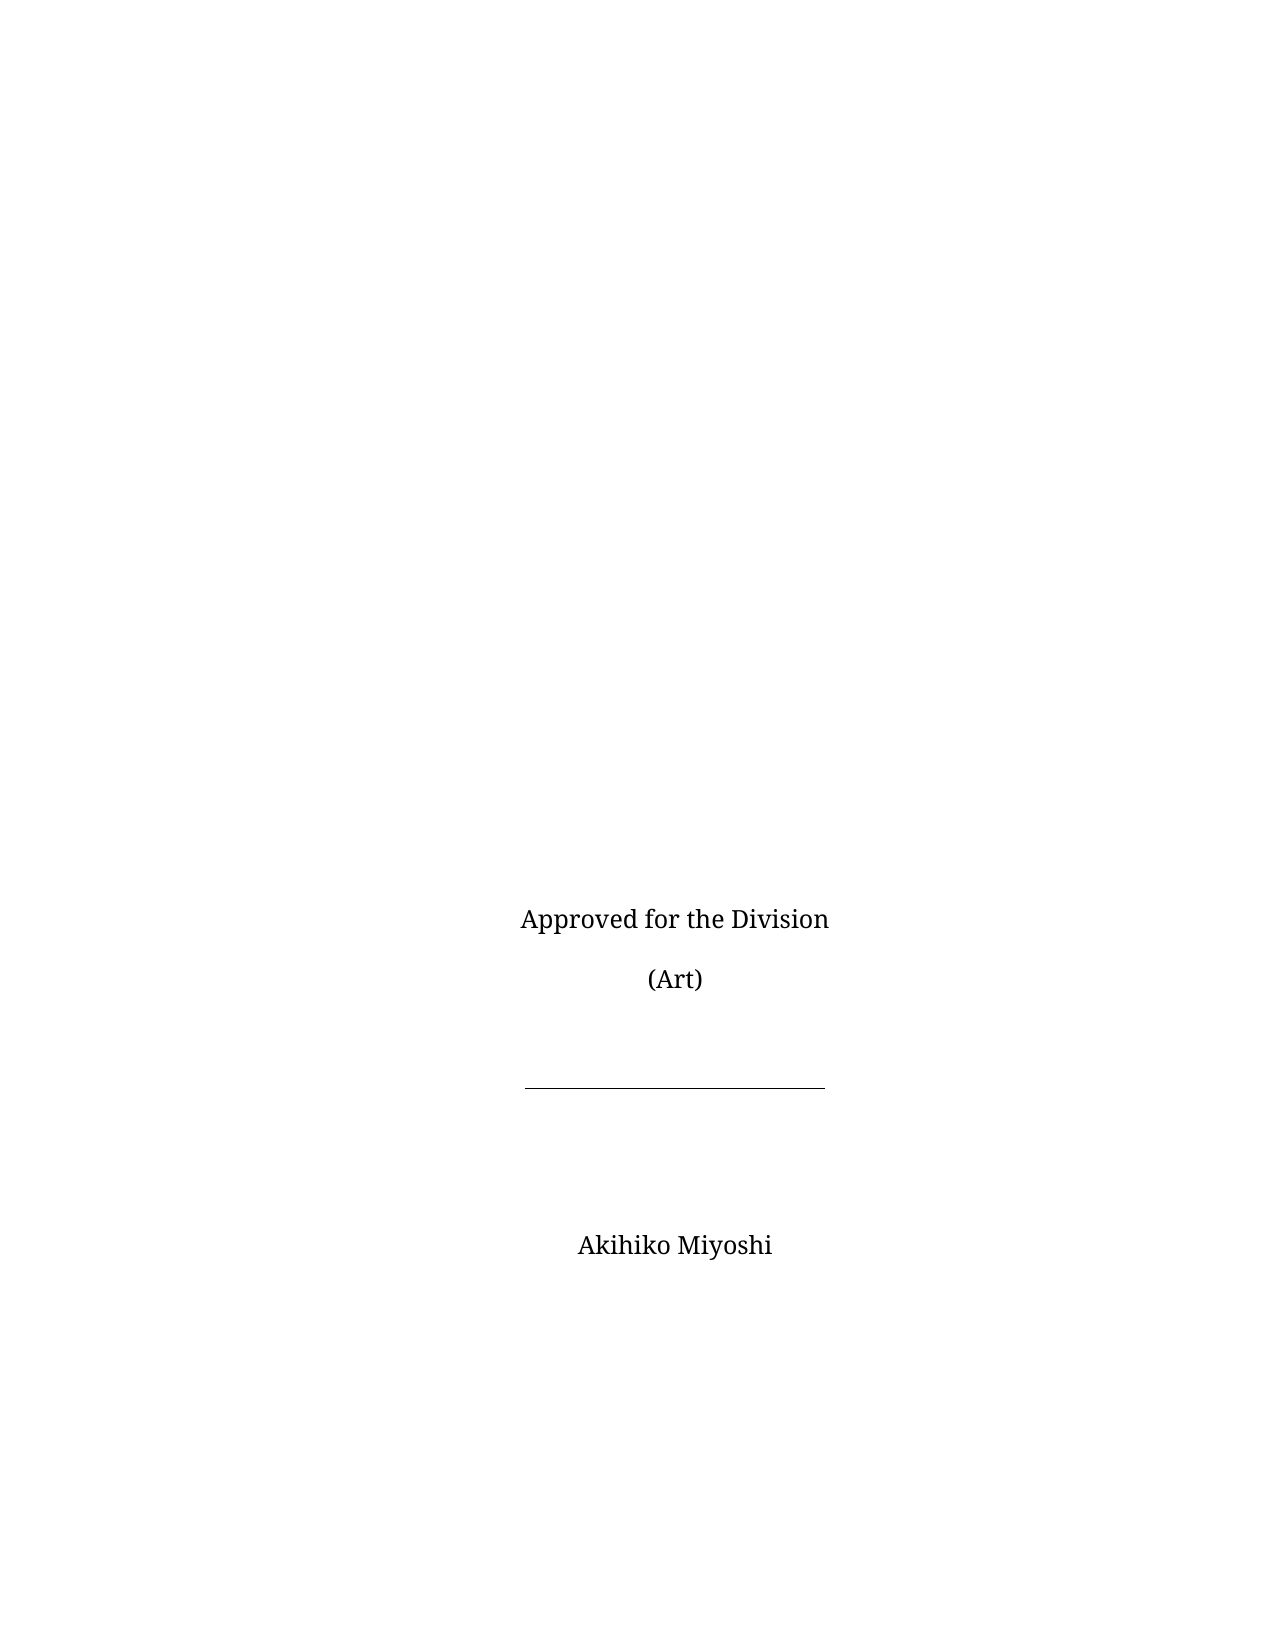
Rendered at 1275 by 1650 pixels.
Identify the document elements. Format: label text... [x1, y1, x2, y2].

title (Art) [225, 946, 1125, 996]
title Akihiko Miyoshi [225, 1212, 1125, 1262]
title Approved for the Division [225, 885, 1125, 935]
